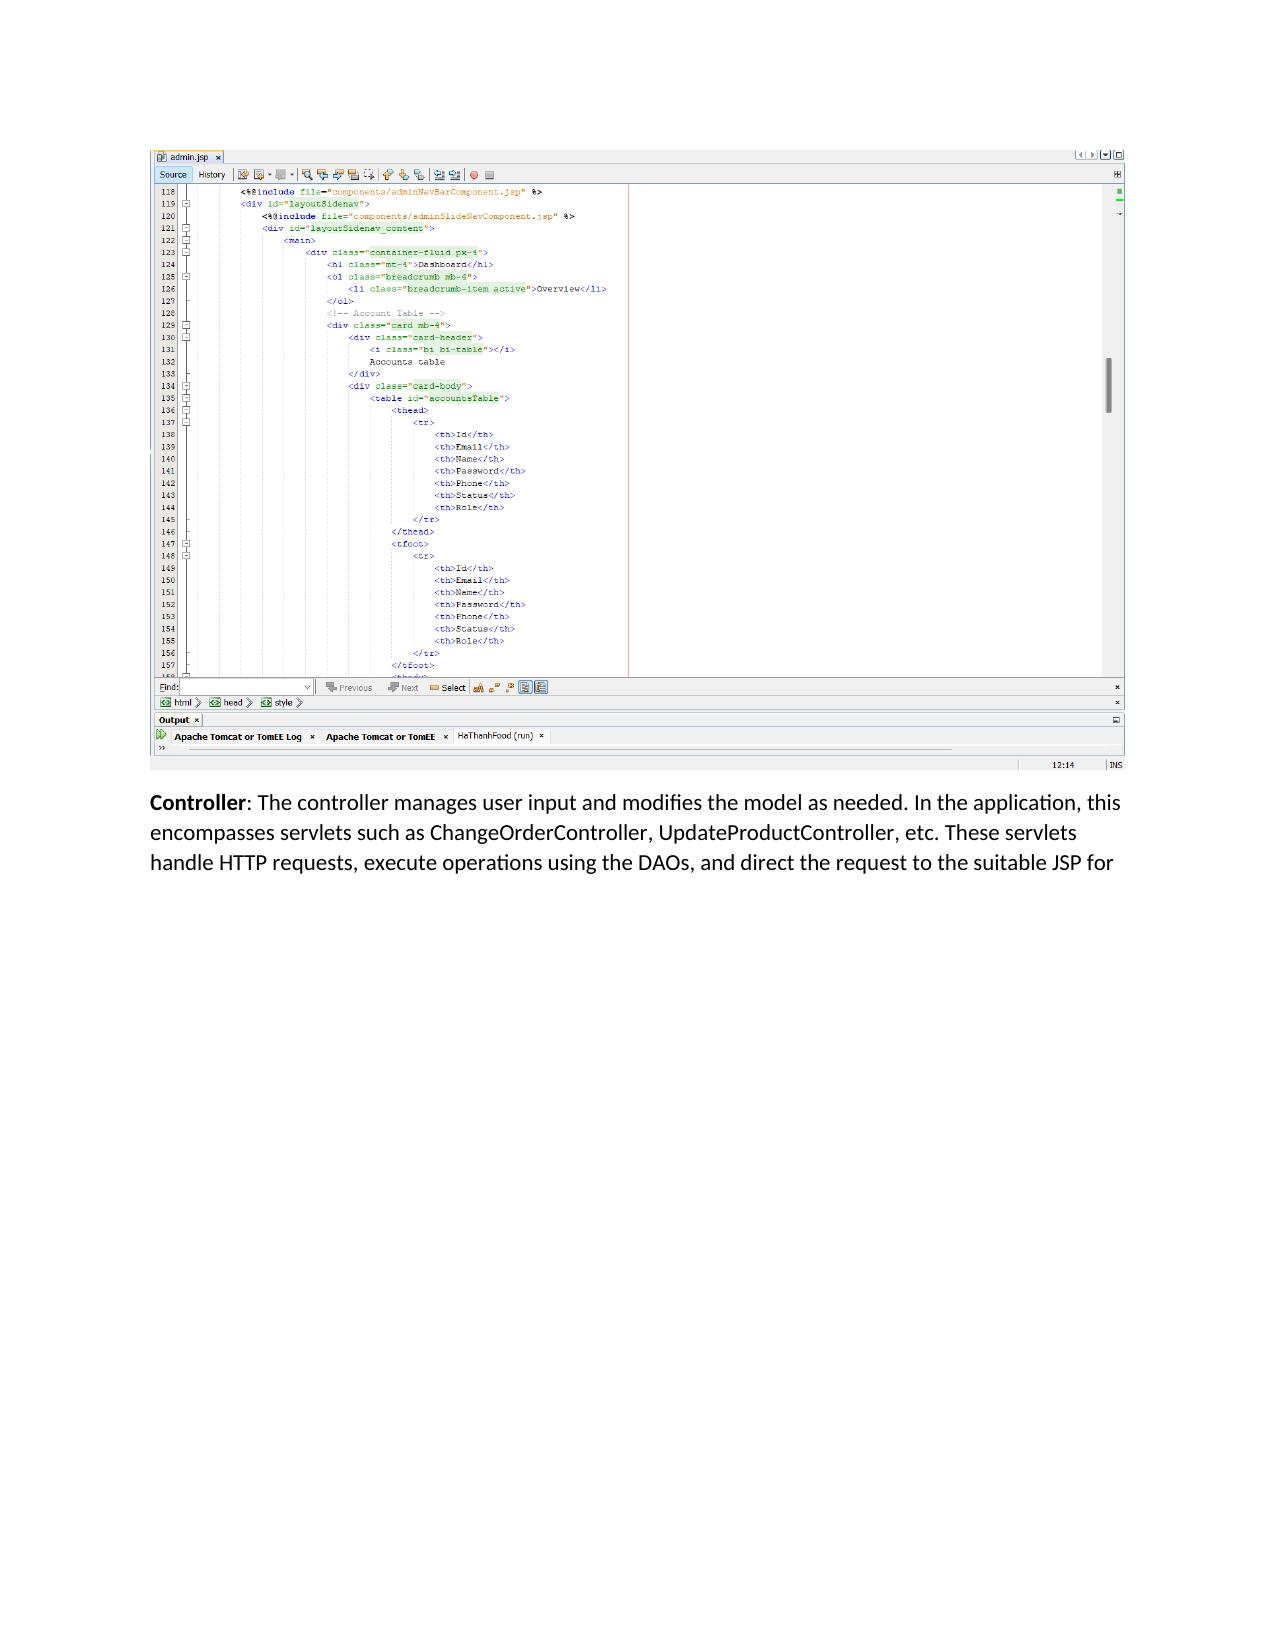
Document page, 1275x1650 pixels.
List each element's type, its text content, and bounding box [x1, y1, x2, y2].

picture [150, 150, 1125, 770]
text Controller: The controller manages user input and modifies the model as needed. In the application, this encompasses servlets such as ChangeOrderController, UpdateProductController, etc. These servlets handle HTTP requests, execute operations using the DAOs, and direct the request to the suitable JSP for rendering the response. [150, 788, 1125, 877]
